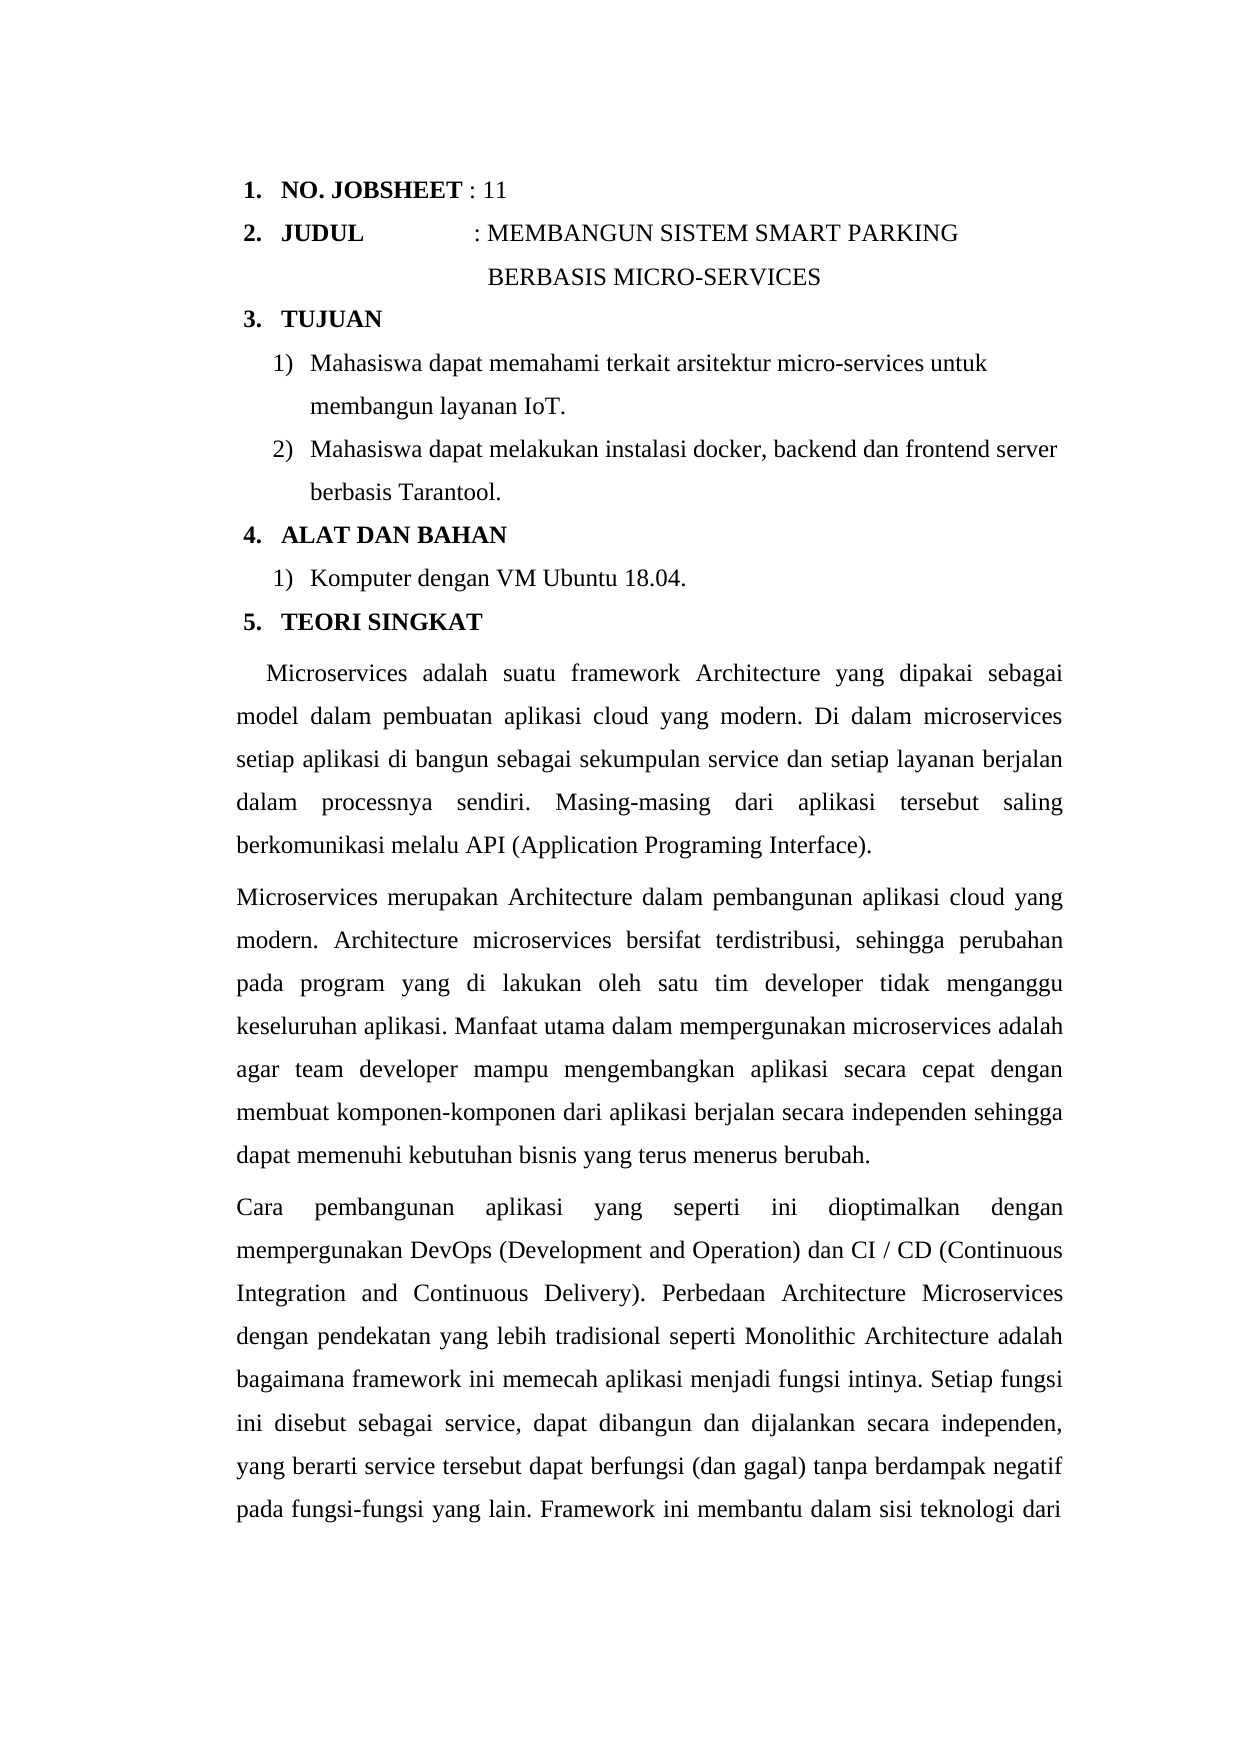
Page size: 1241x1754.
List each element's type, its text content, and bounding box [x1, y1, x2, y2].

text Microservices adalah suatu framework Architecture yang dipakai sebagai model dalam pembuatan aplikasi cloud yang modern. Di dalam microservices setiap aplikasi di bangun sebagai sekumpulan service dan setiap layanan berjalan dalam processnya sendiri. Masing-masing dari aplikasi tersebut saling berkomunikasi melalu API (Application Programing Interface). [236, 658, 1064, 859]
text BERBASIS MICRO-SERVICES [487, 262, 1113, 290]
list JUDUL : MEMBANGUN SISTEM SMART PARKING [243, 218, 1113, 247]
list Mahasiswa dapat memahami terkait arsitektur micro-services untuk membangun layanan IoT. [272, 348, 1063, 420]
text Microservices merupakan Architecture dalam pembangunan aplikasi cloud yang modern. Architecture microservices bersifat terdistribusi, sehingga perubahan pada program yang di lakukan oleh satu tim developer tidak menganggu keseluruhan aplikasi. Manfaat utama dalam mempergunakan microservices adalah agar team developer mampu mengembangkan aplikasi secara cepat dengan membuat komponen-komponen dari aplikasi berjalan secara independen sehingga dapat memenuhi kebutuhan bisnis yang terus menerus berubah. [236, 882, 1064, 1169]
text Cara pembangunan aplikasi yang seperti ini dioptimalkan dengan mempergunakan DevOps (Development and Operation) dan CI / CD (Continuous Integration and Continuous Delivery). Perbedaan Architecture Microservices dengan pendekatan yang lebih tradisional seperti Monolithic Architecture adalah bagaimana framework ini memecah aplikasi menjadi fungsi intinya. Setiap fungsi ini disebut sebagai service, dapat dibangun dan dijalankan secara independen, yang berarti service tersebut dapat berfungsi (dan gagal) tanpa berdampak negatif pada fungsi-fungsi yang lain. Framework ini membantu dalam sisi teknologi dari [236, 1192, 1064, 1523]
list NO. JOBSHEET : 11 [243, 175, 1113, 204]
list Mahasiswa dapat melakukan instalasi docker, backend dan frontend server berbasis Tarantool. [272, 434, 1063, 506]
subtitle TUJUAN [243, 304, 1113, 333]
subtitle TEORI SINGKAT [243, 607, 1113, 635]
list Komputer dengan VM Ubuntu 18.04. [272, 563, 1113, 592]
subtitle ALAT DAN BAHAN [243, 520, 1113, 549]
